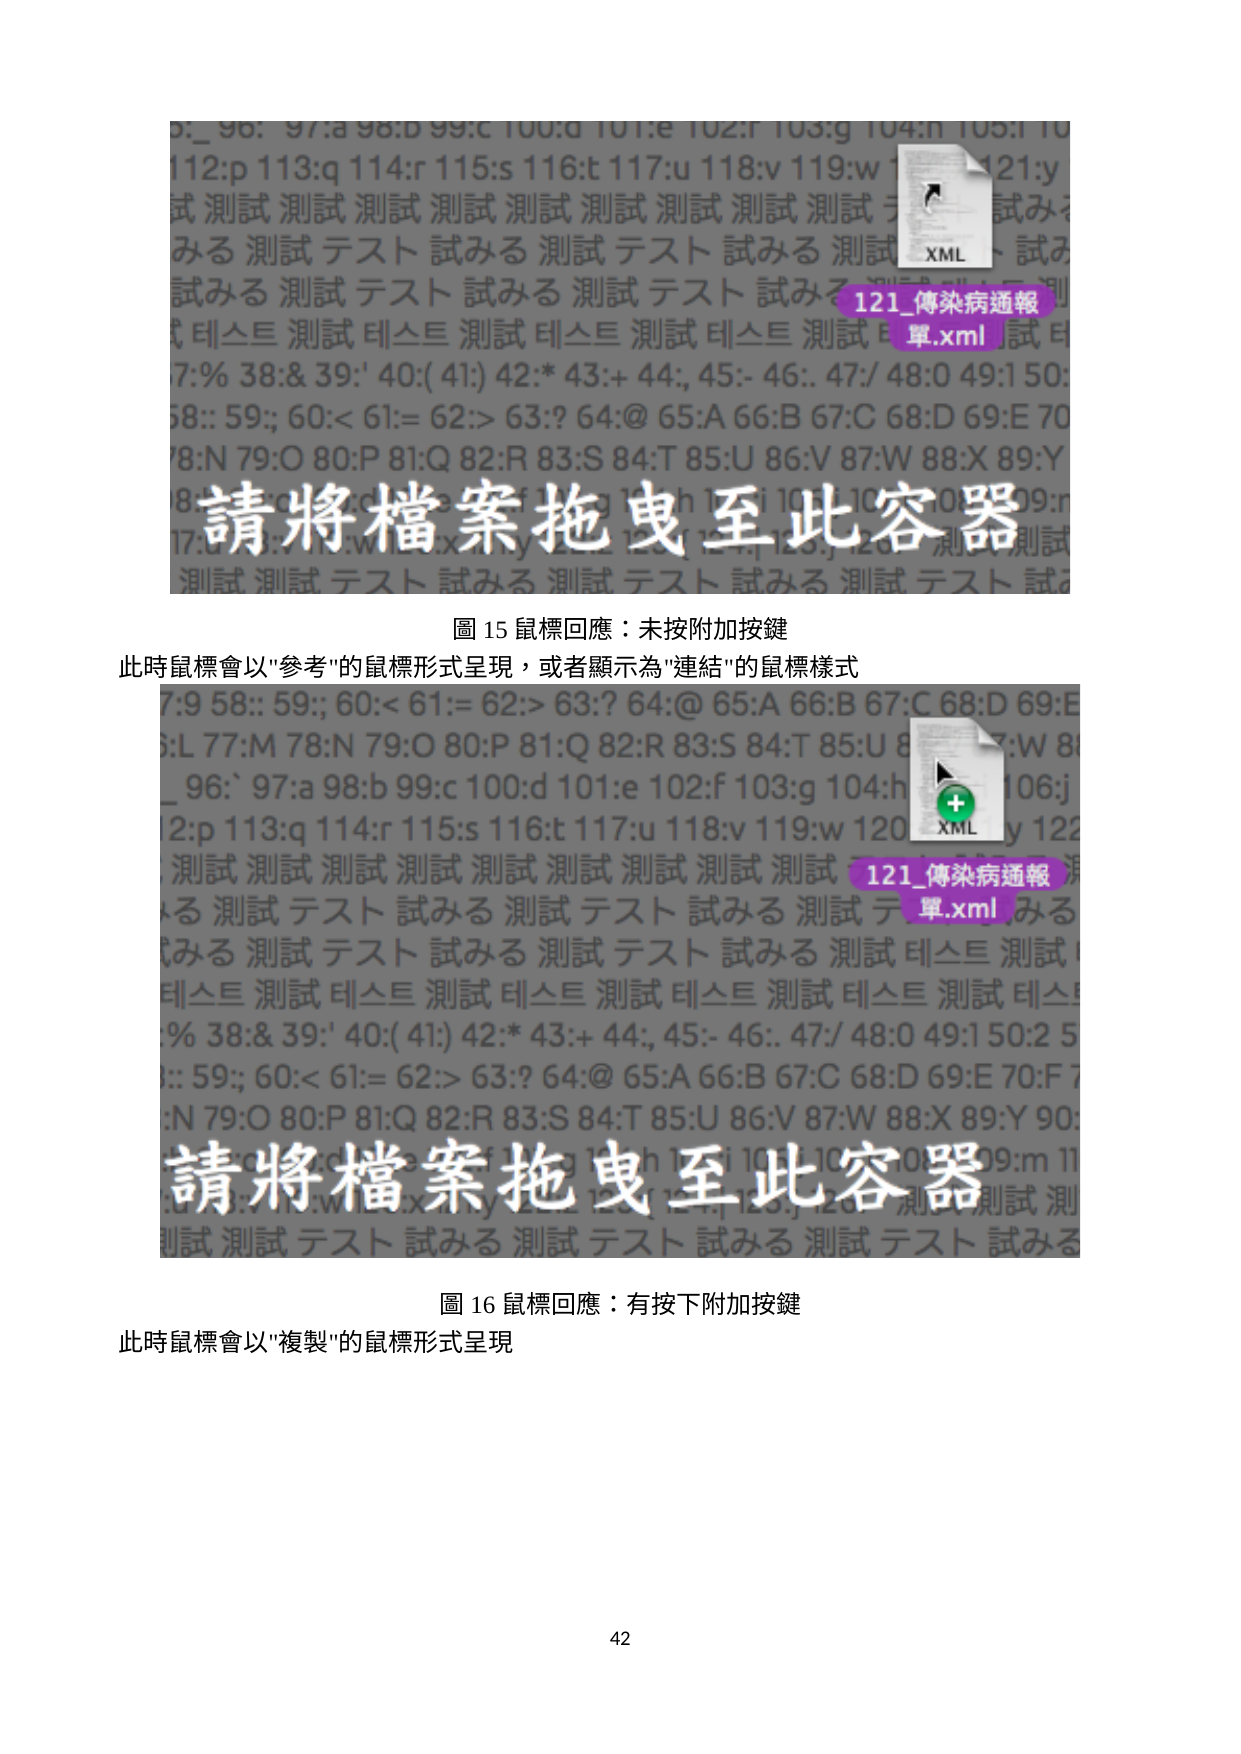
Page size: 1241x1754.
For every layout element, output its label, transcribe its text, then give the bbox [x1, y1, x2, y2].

text 圖 15 鼠標回應：未按附加按鍵 [1, 609, 1239, 647]
text 此時鼠標會以"複製"的鼠標形式呈現 [118, 1322, 1122, 1359]
picture [160, 684, 1081, 1258]
picture [170, 121, 1071, 594]
text 此時鼠標會以"參考"的鼠標形式呈現，或者顯示為"連結"的鼠標樣式 [118, 647, 1122, 684]
text 圖 16 鼠標回應：有按下附加按鍵 [1, 1284, 1239, 1322]
